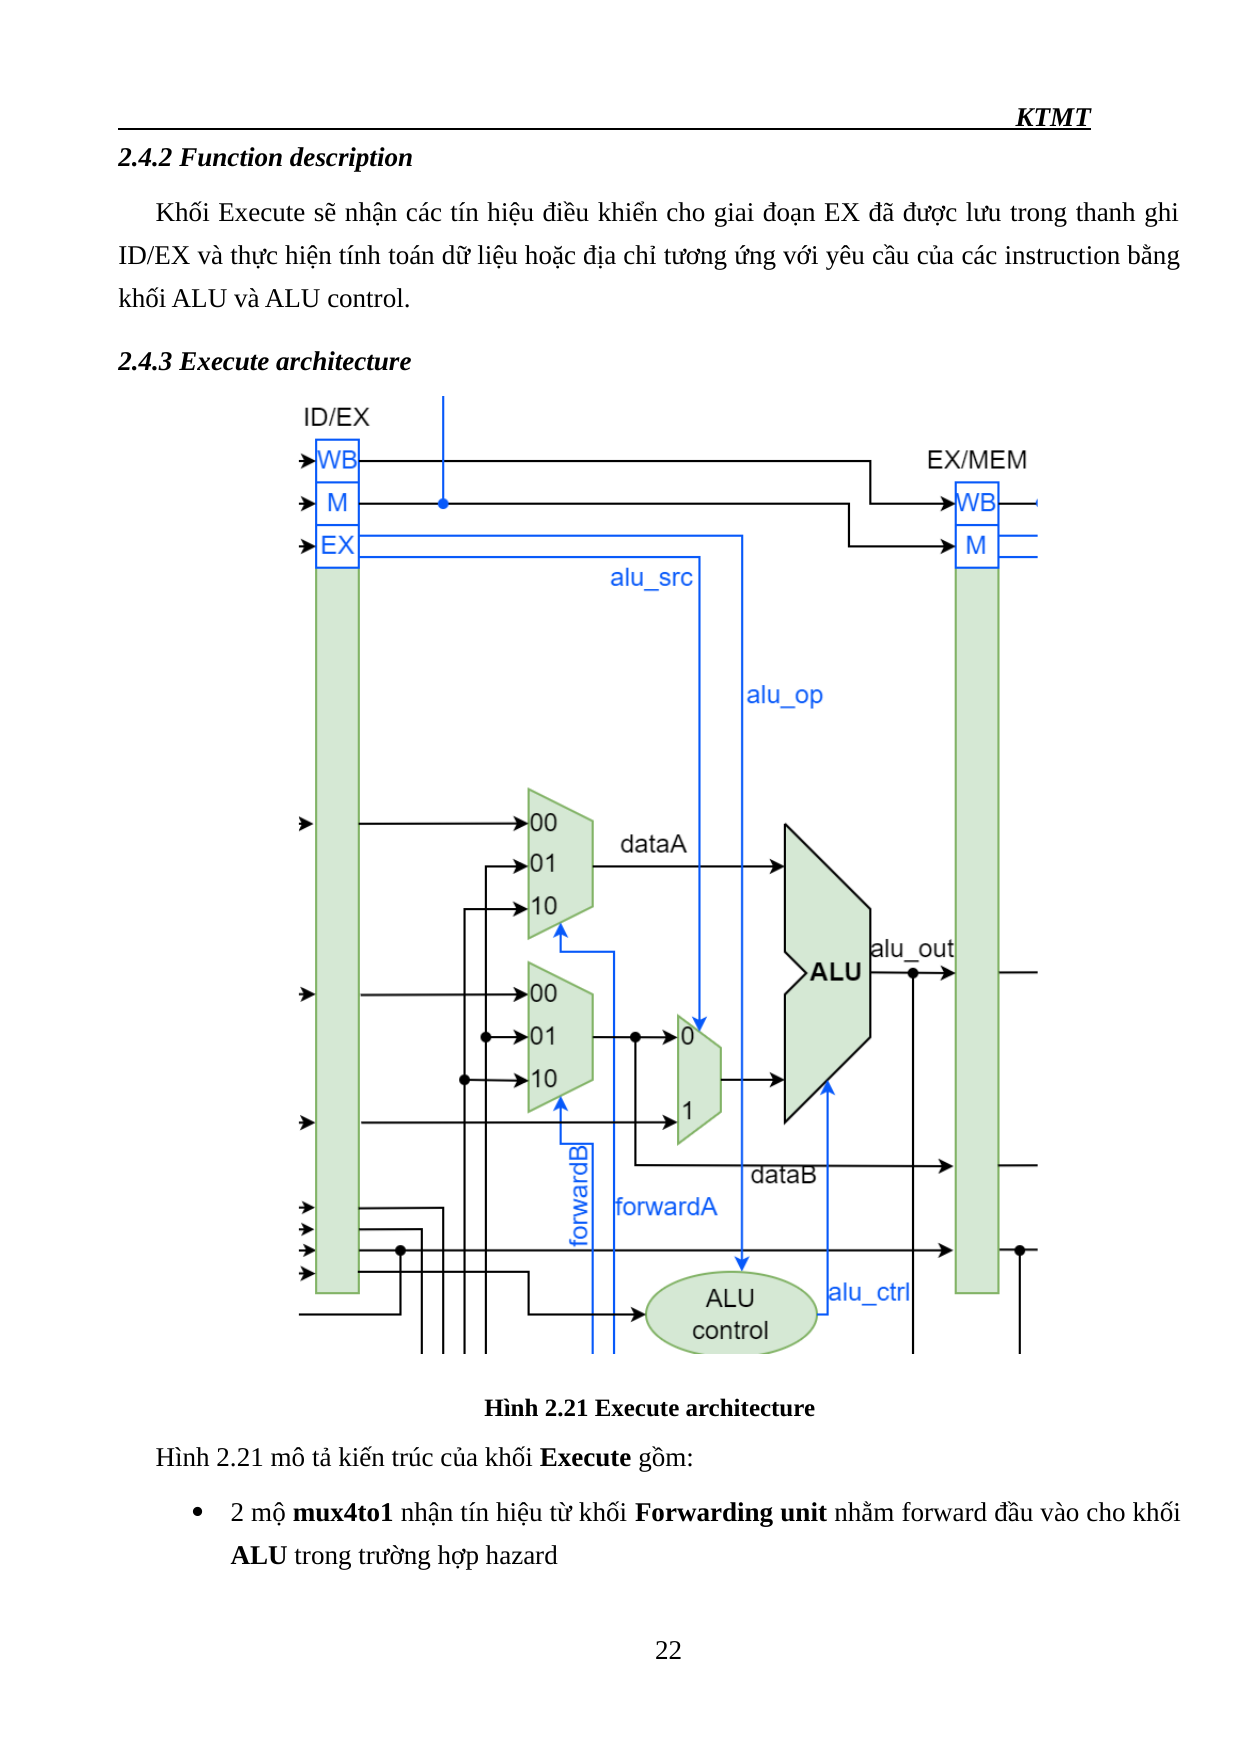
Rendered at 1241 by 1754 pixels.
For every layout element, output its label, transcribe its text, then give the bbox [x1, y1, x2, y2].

text Khối Execute sẽ nhận các tín hiệu điều khiển cho giai đoạn EX đã được lưu trong thanh ghi ID/EX và thực hiện tính toán dữ liệu hoặc địa chỉ tương ứng với yêu cầu của các instruction bằng khối ALU và ALU control. [118, 193, 1181, 316]
picture [298, 396, 1038, 1354]
subtitle Execute architecture [118, 342, 1181, 379]
list 2 mộ mux4to1 nhận tín hiệu từ khối Forwarding unit nhằm forward đầu vào cho khối ALU trong trường hợp hazard [193, 1493, 1181, 1574]
subtitle Function description [118, 138, 1181, 176]
